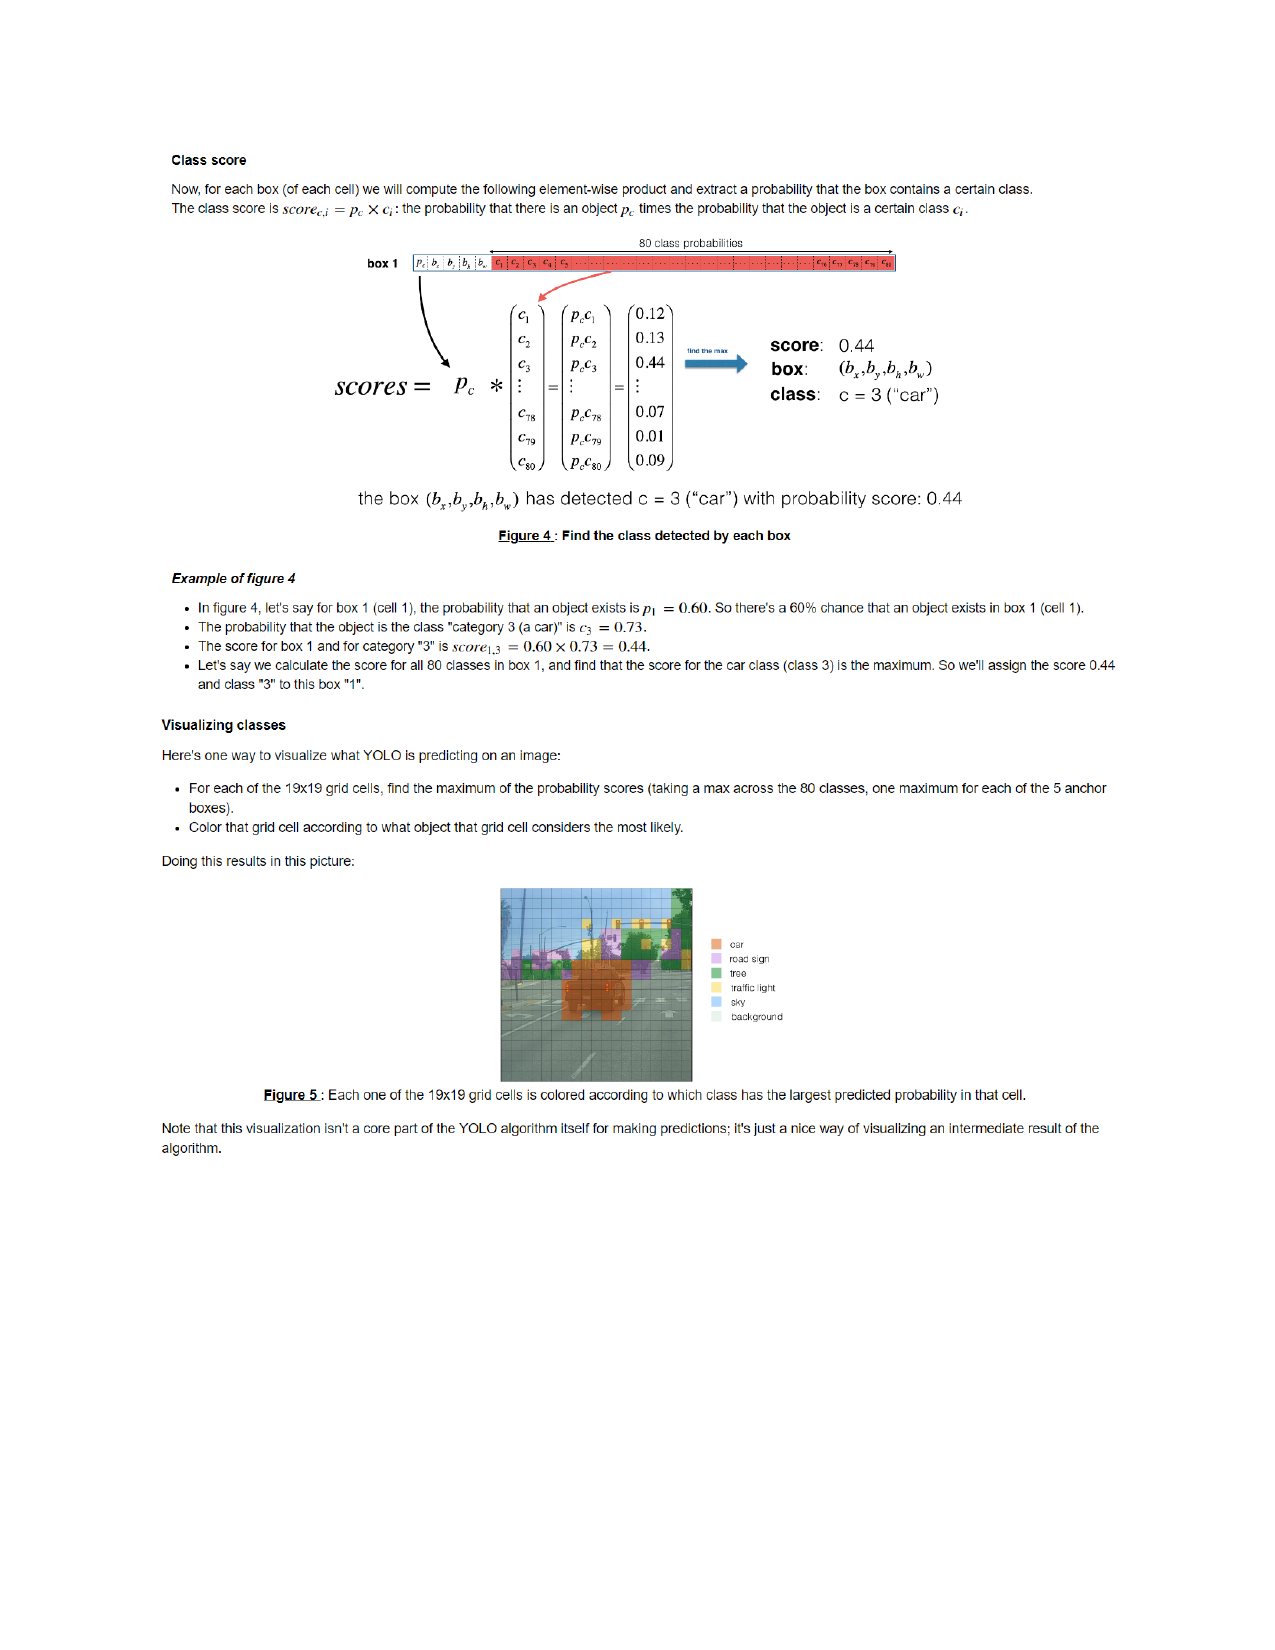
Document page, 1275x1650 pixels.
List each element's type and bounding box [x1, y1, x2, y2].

picture [150, 150, 1125, 691]
picture [150, 709, 1125, 1161]
